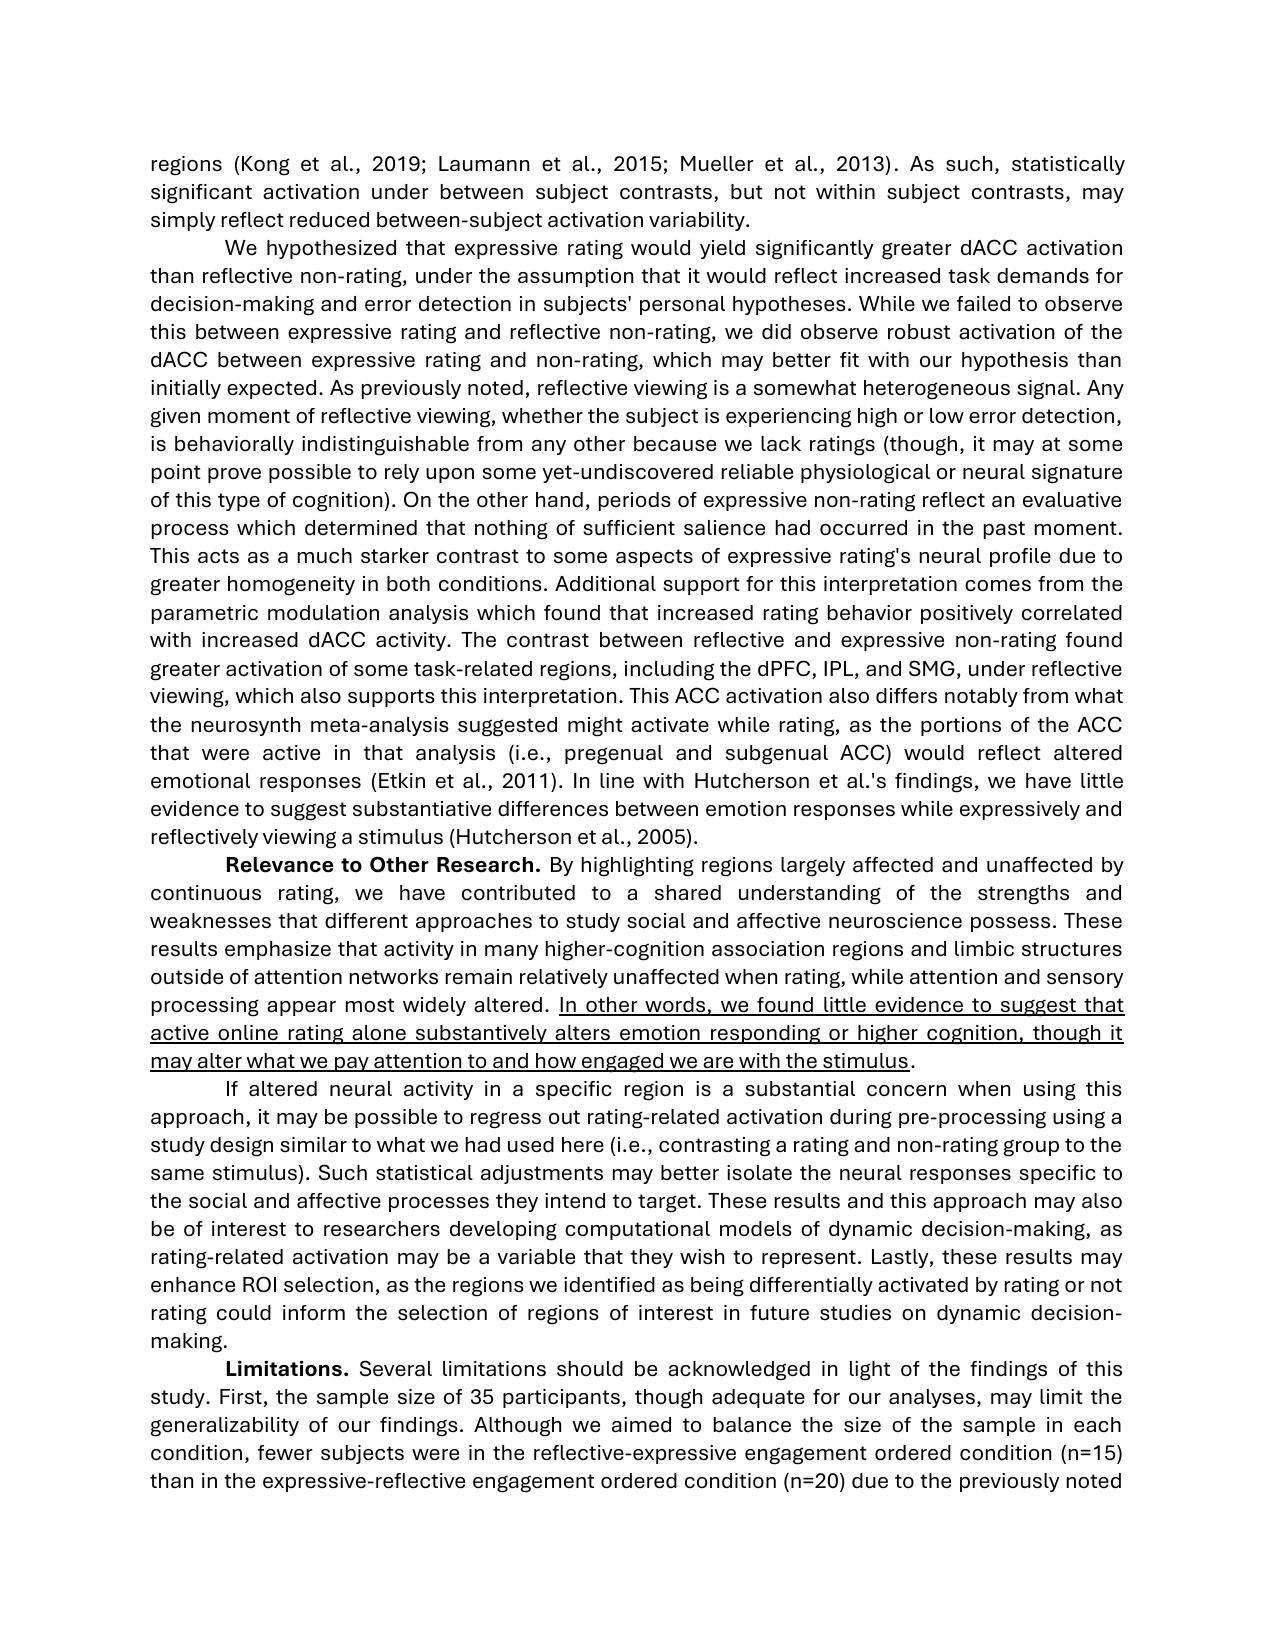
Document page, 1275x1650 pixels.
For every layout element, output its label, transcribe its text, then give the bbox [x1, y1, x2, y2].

text We hypothesized that expressive rating would yield significantly greater dACC activation than reflective non-rating, under the assumption that it would reflect increased task demands for decision-making and error detection in subjects' personal hypotheses. While we failed to observe this between expressive rating and reflective non-rating, we did observe robust activation of the dACC between expressive rating and non-rating, which may better fit with our hypothesis than initially expected. As previously noted, reflective viewing is a somewhat heterogeneous signal. Any given moment of reflective viewing, whether the subject is experiencing high or low error detection, is behaviorally indistinguishable from any other because we lack ratings (though, it may at some point prove possible to rely upon some yet-undiscovered reliable physiological or neural signature of this type of cognition). On the other hand, periods of expressive non-rating reflect an evaluative process which determined that nothing of sufficient salience had occurred in the past moment. This acts as a much starker contrast to some aspects of expressive rating's neural profile due to greater homogeneity in both conditions. Additional support for this interpretation comes from the parametric modulation analysis which found that increased rating behavior positively correlated with increased dACC activity. The contrast between reflective and expressive non-rating found greater activation of some task-related regions, including the dPFC, IPL, and SMG, under reflective viewing, which also supports this interpretation. This ACC activation also differs notably from what the neurosynth meta-analysis suggested might activate while rating, as the portions of the ACC that were active in that analysis (i.e., pregenual and subgenual ACC) would reflect altered emotional responses (Etkin et al., 2011). In line with Hutcherson et al.'s findings, we have little evidence to suggest substantiative differences between emotion responses while expressively and reflectively viewing a stimulus (Hutcherson et al., 2005). [150, 234, 1125, 851]
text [150, 1355, 1125, 1495]
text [150, 150, 1125, 234]
text Relevance to Other Research. By highlighting regions largely affected and unaffected by continuous rating, we have contributed to a shared understanding of the strengths and weaknesses that different approaches to study social and affective neuroscience possess. These results emphasize that activity in many higher-cognition association regions and limbic structures outside of attention networks remain relatively unaffected when rating, while attention and sensory processing appear most widely altered. In other words, we found little evidence to suggest that active online rating alone substantively alters emotion responding or higher cognition, though it may alter what we pay attention to and how engaged we are with the stimulus. [150, 851, 1125, 1075]
text If altered neural activity in a specific region is a substantial concern when using this approach, it may be possible to regress out rating-related activation during pre-processing using a study design similar to what we had used here (i.e., contrasting a rating and non-rating group to the same stimulus). Such statistical adjustments may better isolate the neural responses specific to the social and affective processes they intend to target. These results and this approach may also be of interest to researchers developing computational models of dynamic decision-making, as rating-related activation may be a variable that they wish to represent. Lastly, these results may enhance ROI selection, as the regions we identified as being differentially activated by rating or not rating could inform the selection of regions of interest in future studies on dynamic decision-making. [150, 1075, 1125, 1355]
